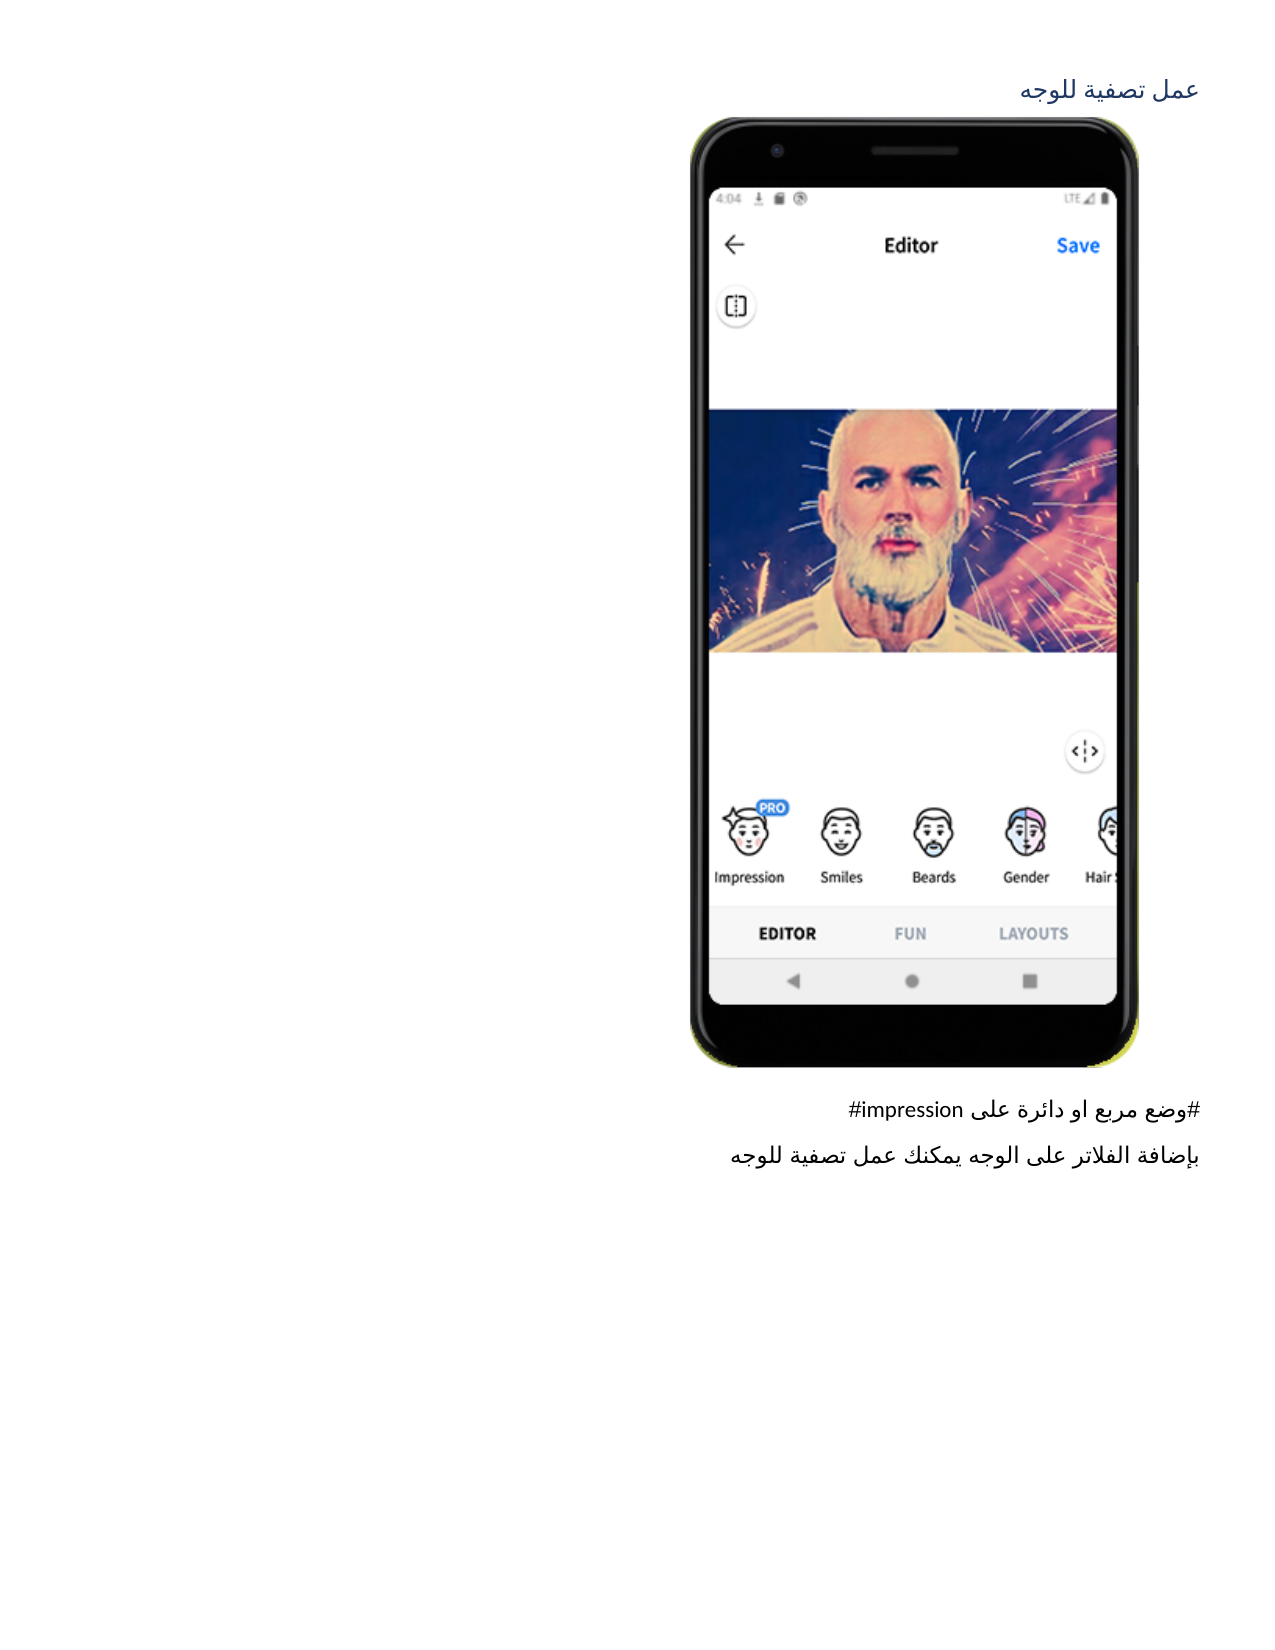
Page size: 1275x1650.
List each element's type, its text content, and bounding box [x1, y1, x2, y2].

text #وضع مربع او دائرة على impression# [75, 1095, 1200, 1123]
subtitle عمل تصفية للوجه [75, 75, 1200, 104]
picture [628, 106, 1200, 1077]
text بإضافة الفلاتر على الوجه يمكنك عمل تصفية للوجه [75, 1142, 1200, 1168]
